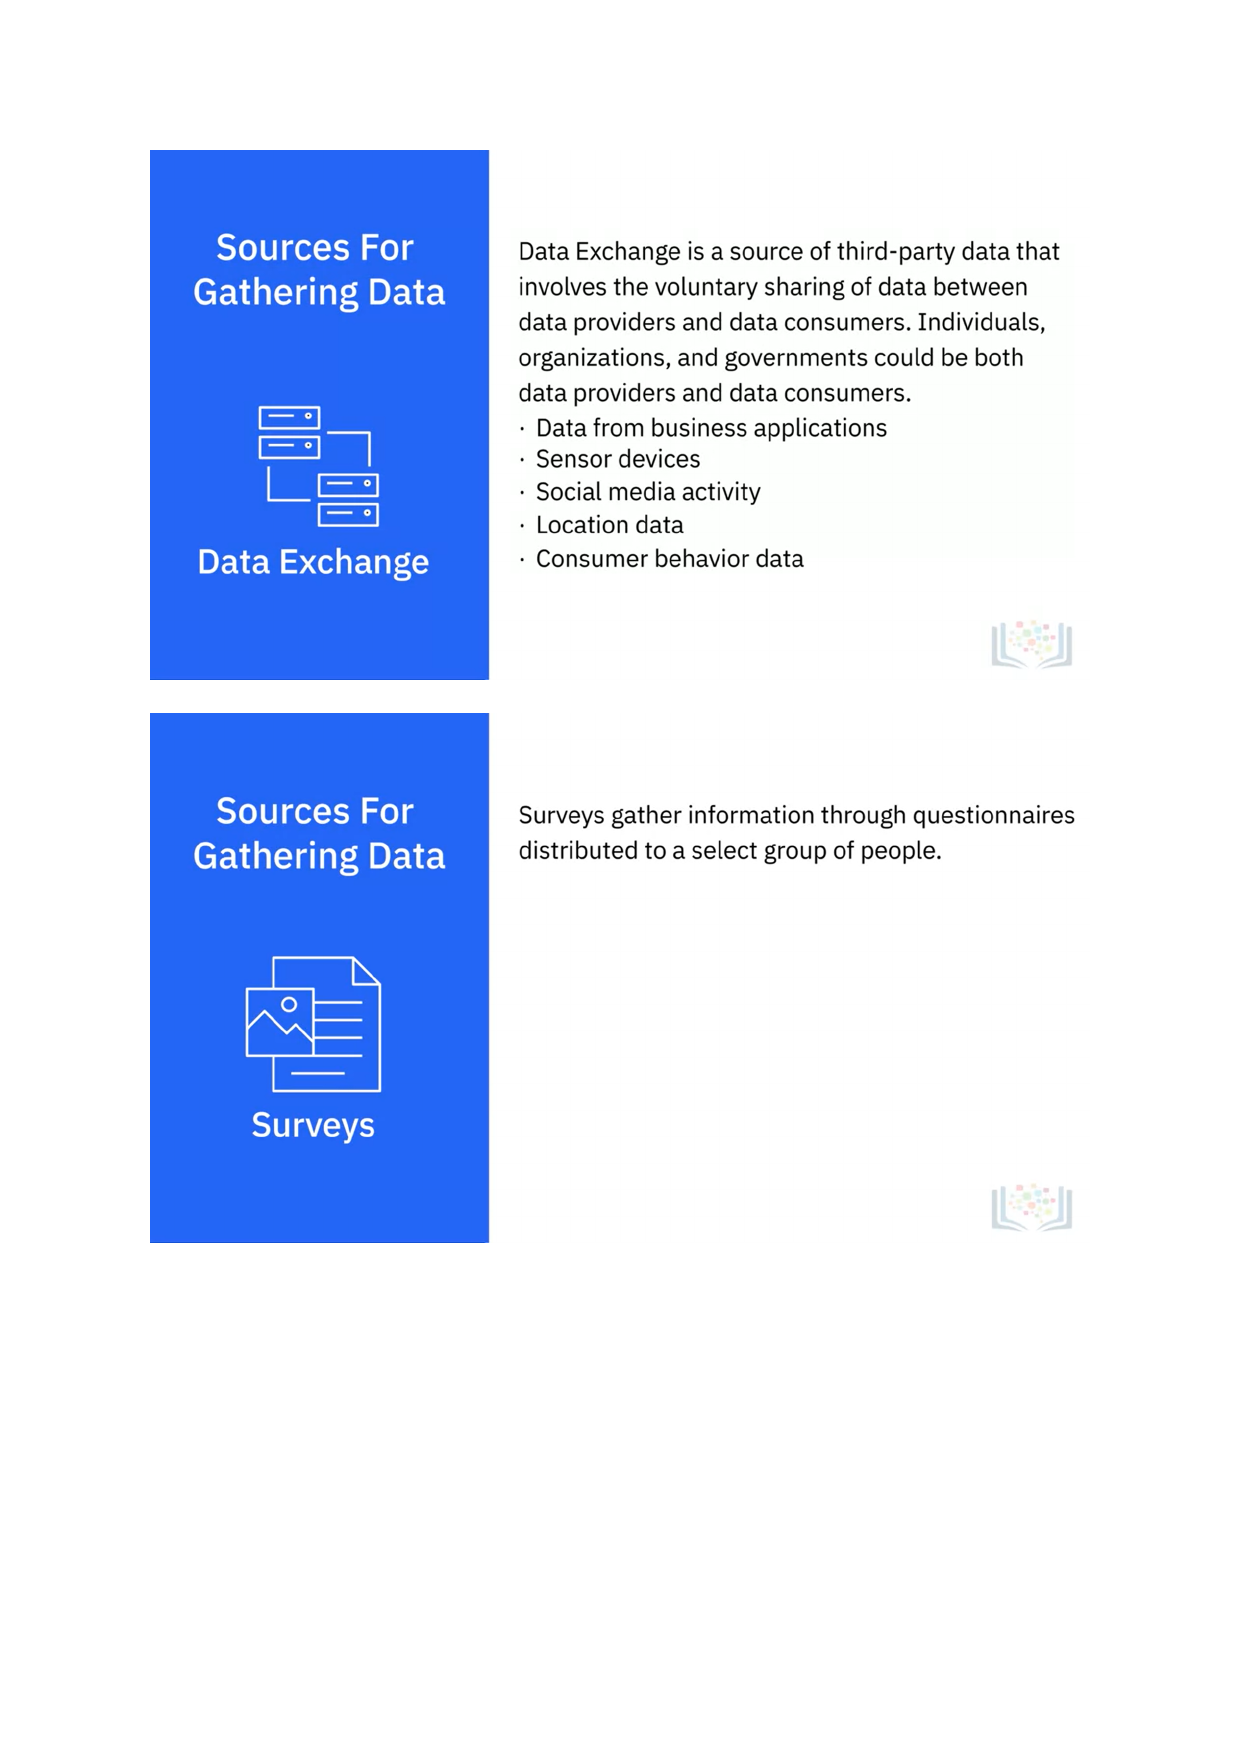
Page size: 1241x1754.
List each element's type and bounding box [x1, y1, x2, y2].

picture [150, 150, 1091, 680]
picture [150, 713, 1091, 1243]
